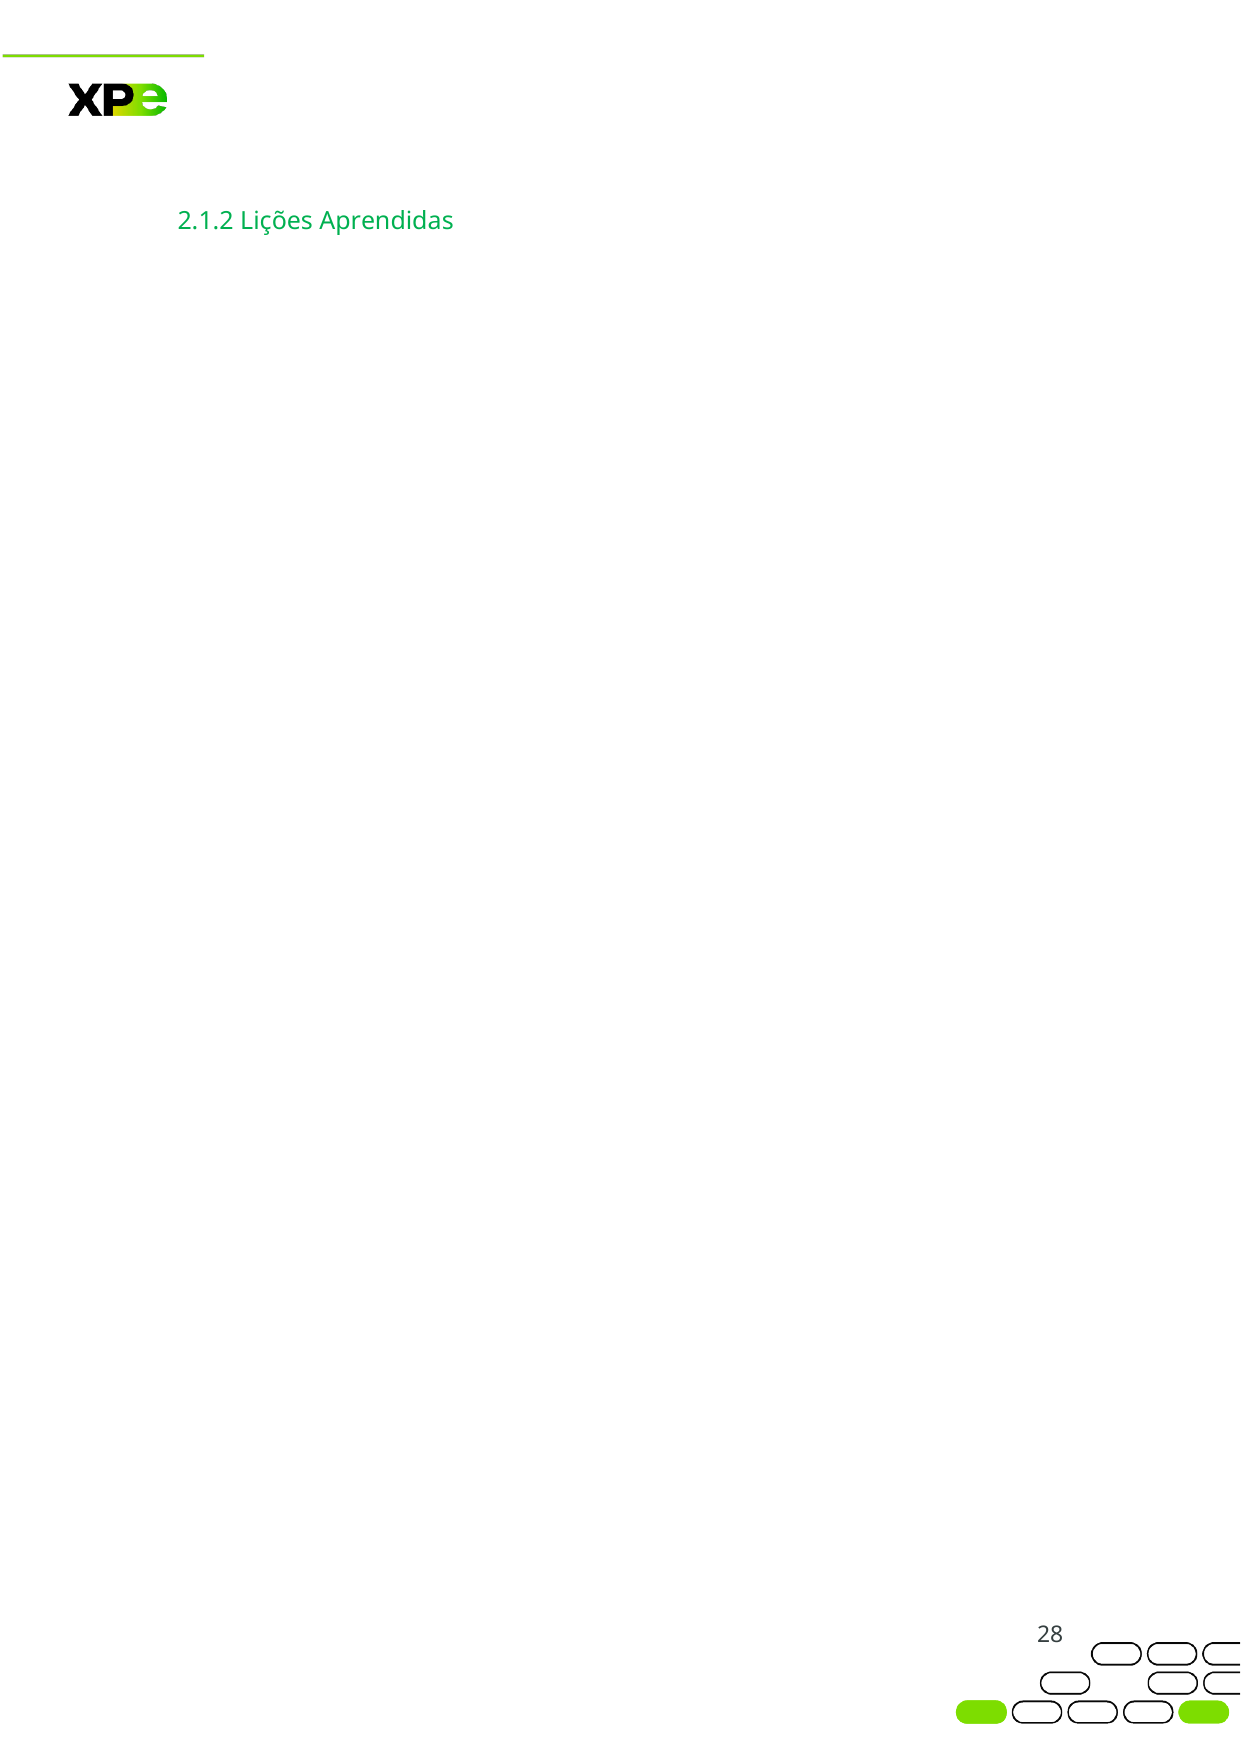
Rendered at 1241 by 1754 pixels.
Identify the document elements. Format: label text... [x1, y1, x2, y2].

subtitle 2.1.2 Lições Aprendidas [177, 203, 1063, 237]
picture [2, 51, 205, 148]
picture [955, 1642, 1241, 1724]
